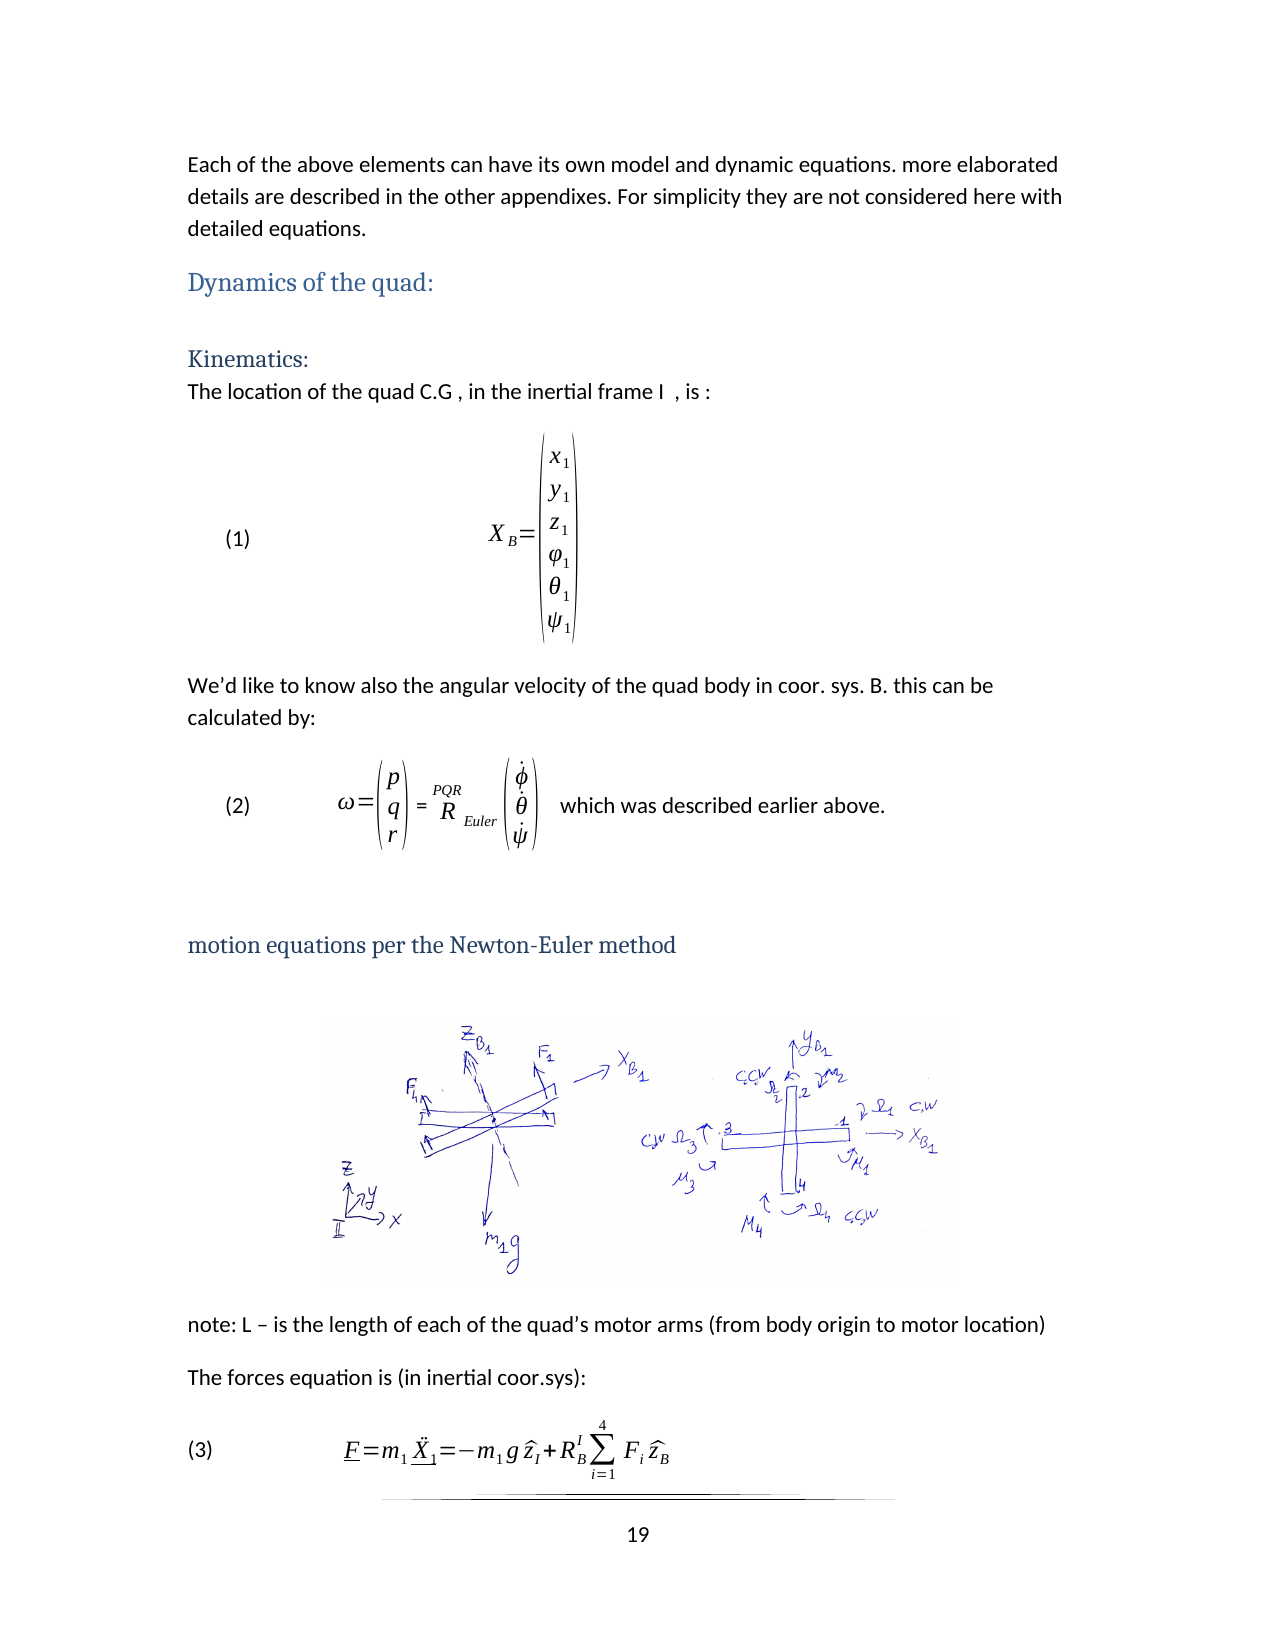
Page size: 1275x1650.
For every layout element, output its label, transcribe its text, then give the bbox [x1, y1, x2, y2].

text We’d like to know also the angular velocity of the quad body in coor. sys. B. this can be calculated by: [187, 671, 1087, 731]
subtitle Kinematics: [187, 344, 1087, 373]
subtitle motion equations per the Newton-Euler method [187, 931, 1087, 960]
text Each of the above elements can have its own model and dynamic equations. more elaborated details are described in the other appendixes. For simplicity they are not considered here with detailed equations. [187, 150, 1087, 242]
subtitle Dynamics of the quad: [187, 267, 1087, 298]
list = which was described earlier above. [225, 756, 1087, 853]
text note: L – is the length of each of the quad’s motor arms (from body origin to motor location) [187, 1310, 1087, 1338]
text (3) [187, 1416, 1087, 1483]
text The location of the quad C.G , in the inertial frame I , is : [187, 377, 1087, 406]
text The forces equation is (in inertial coor.sys): [187, 1363, 1087, 1391]
